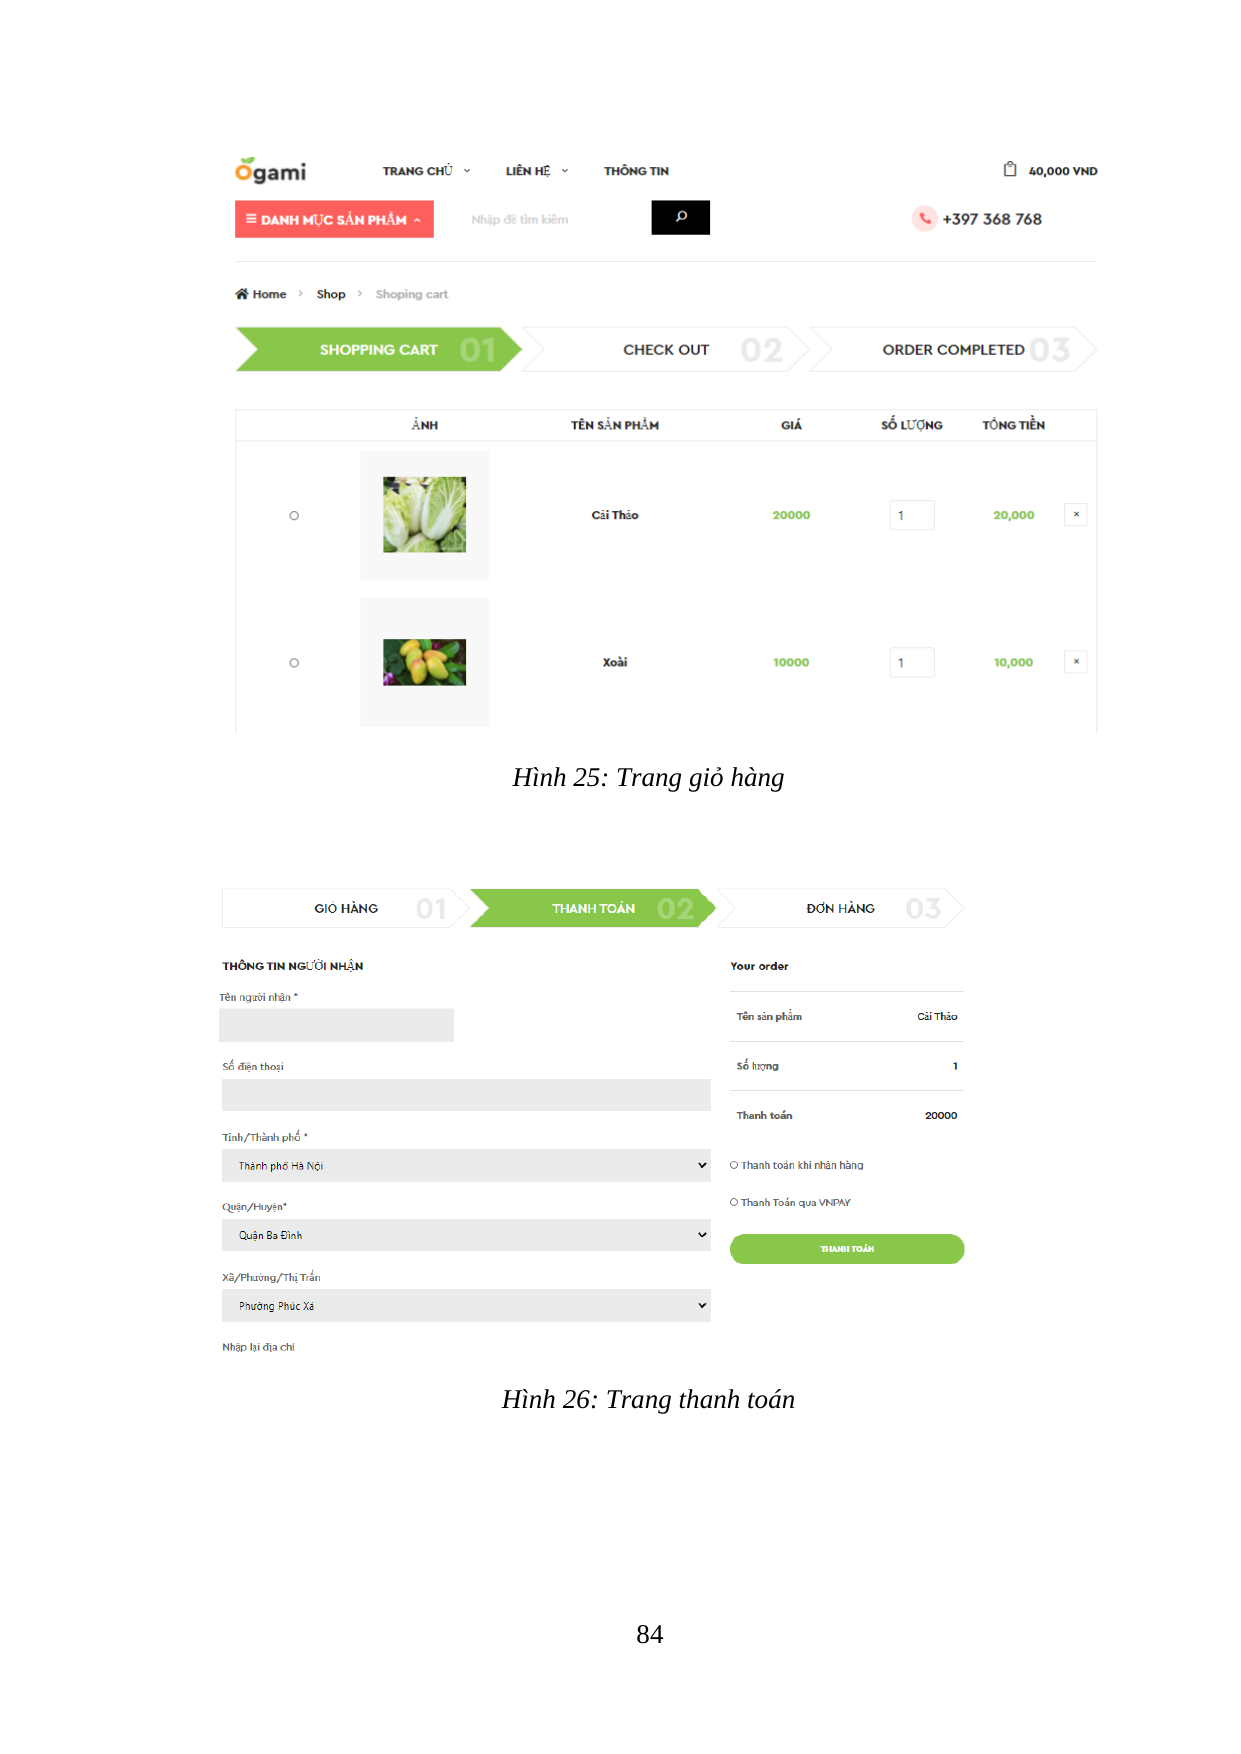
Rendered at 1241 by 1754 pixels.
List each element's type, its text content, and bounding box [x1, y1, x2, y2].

text Hình 25: Trang giỏ hàng [177, 761, 1122, 792]
picture [214, 876, 1155, 1357]
text Hình 26: Trang thanh toán [177, 1383, 1122, 1414]
picture [214, 147, 1181, 734]
